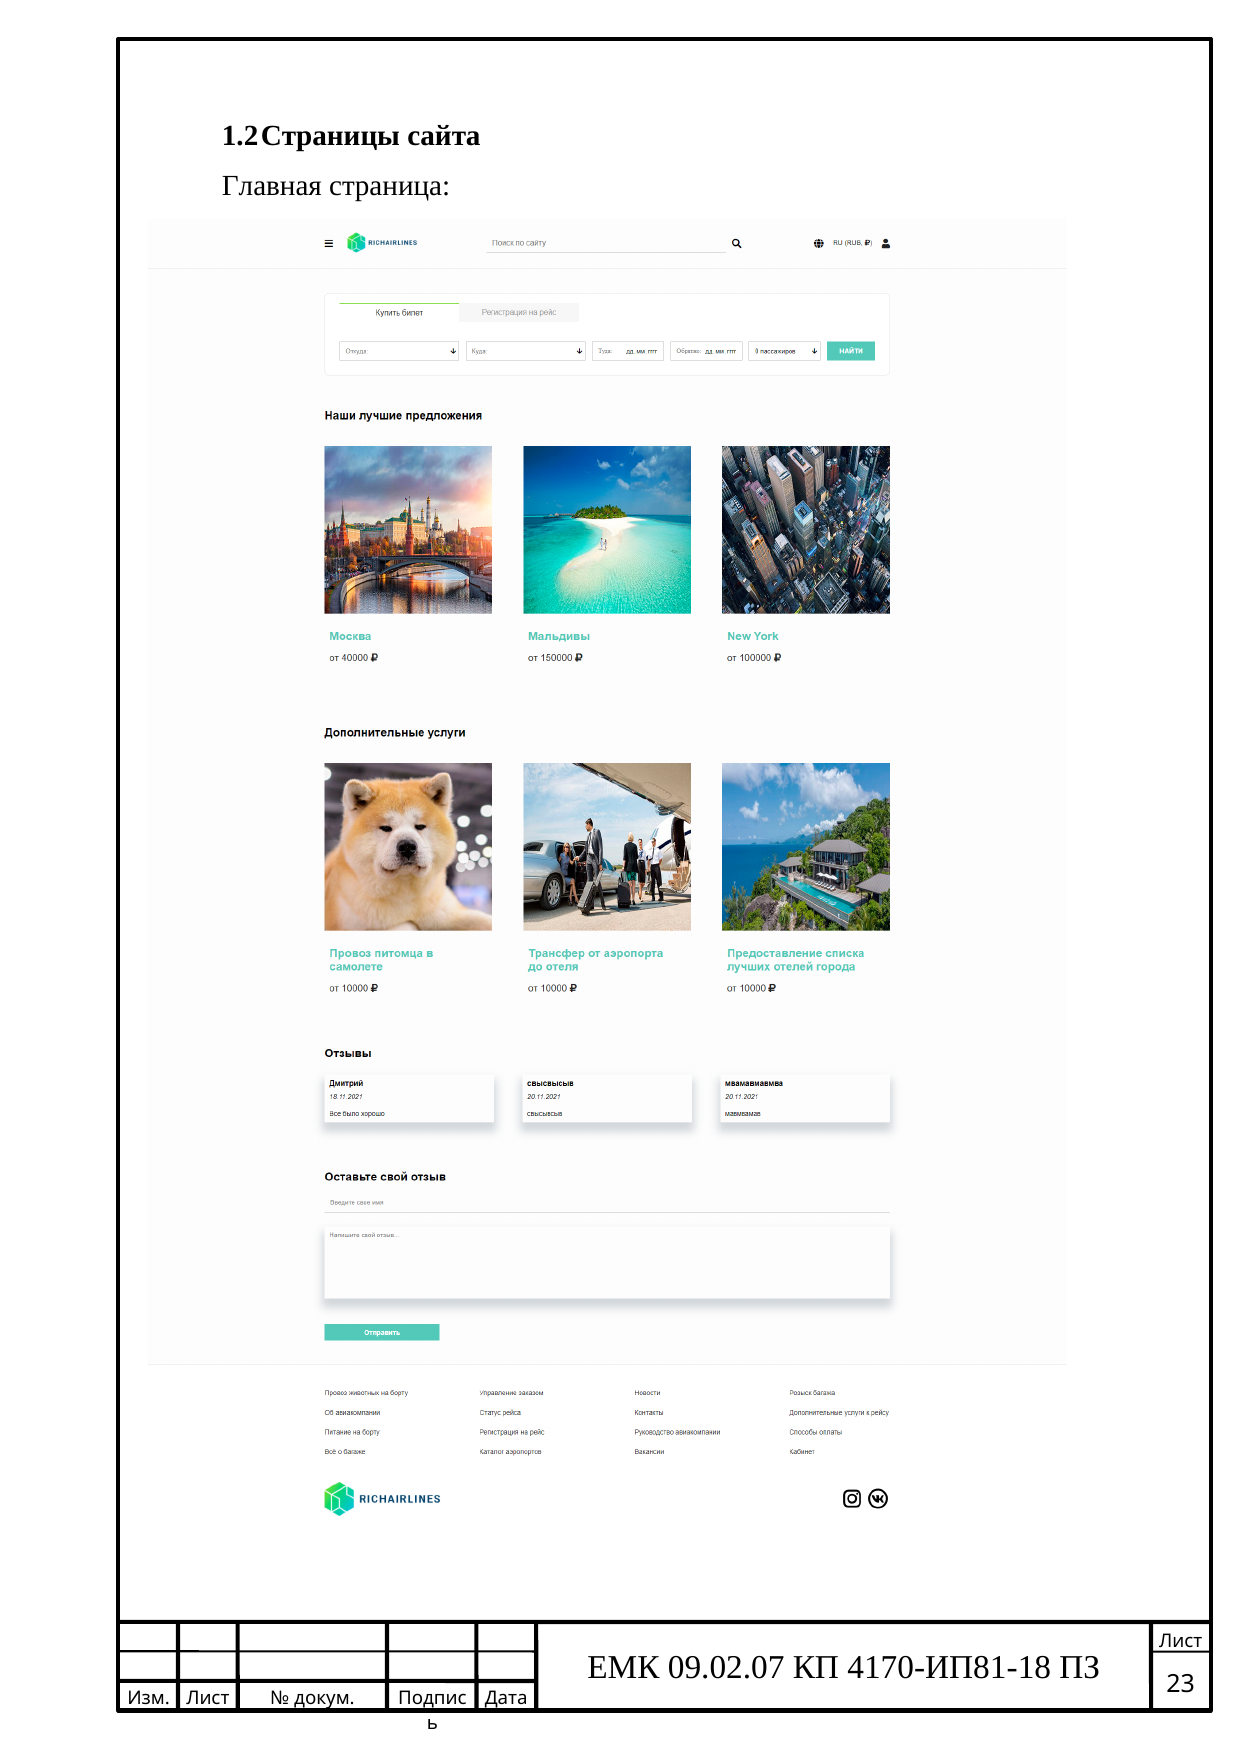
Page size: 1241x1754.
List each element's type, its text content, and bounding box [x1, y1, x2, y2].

picture [147, 218, 1067, 1541]
text Главная страница: [148, 168, 1181, 202]
subtitle Страницы сайта [222, 118, 1181, 152]
